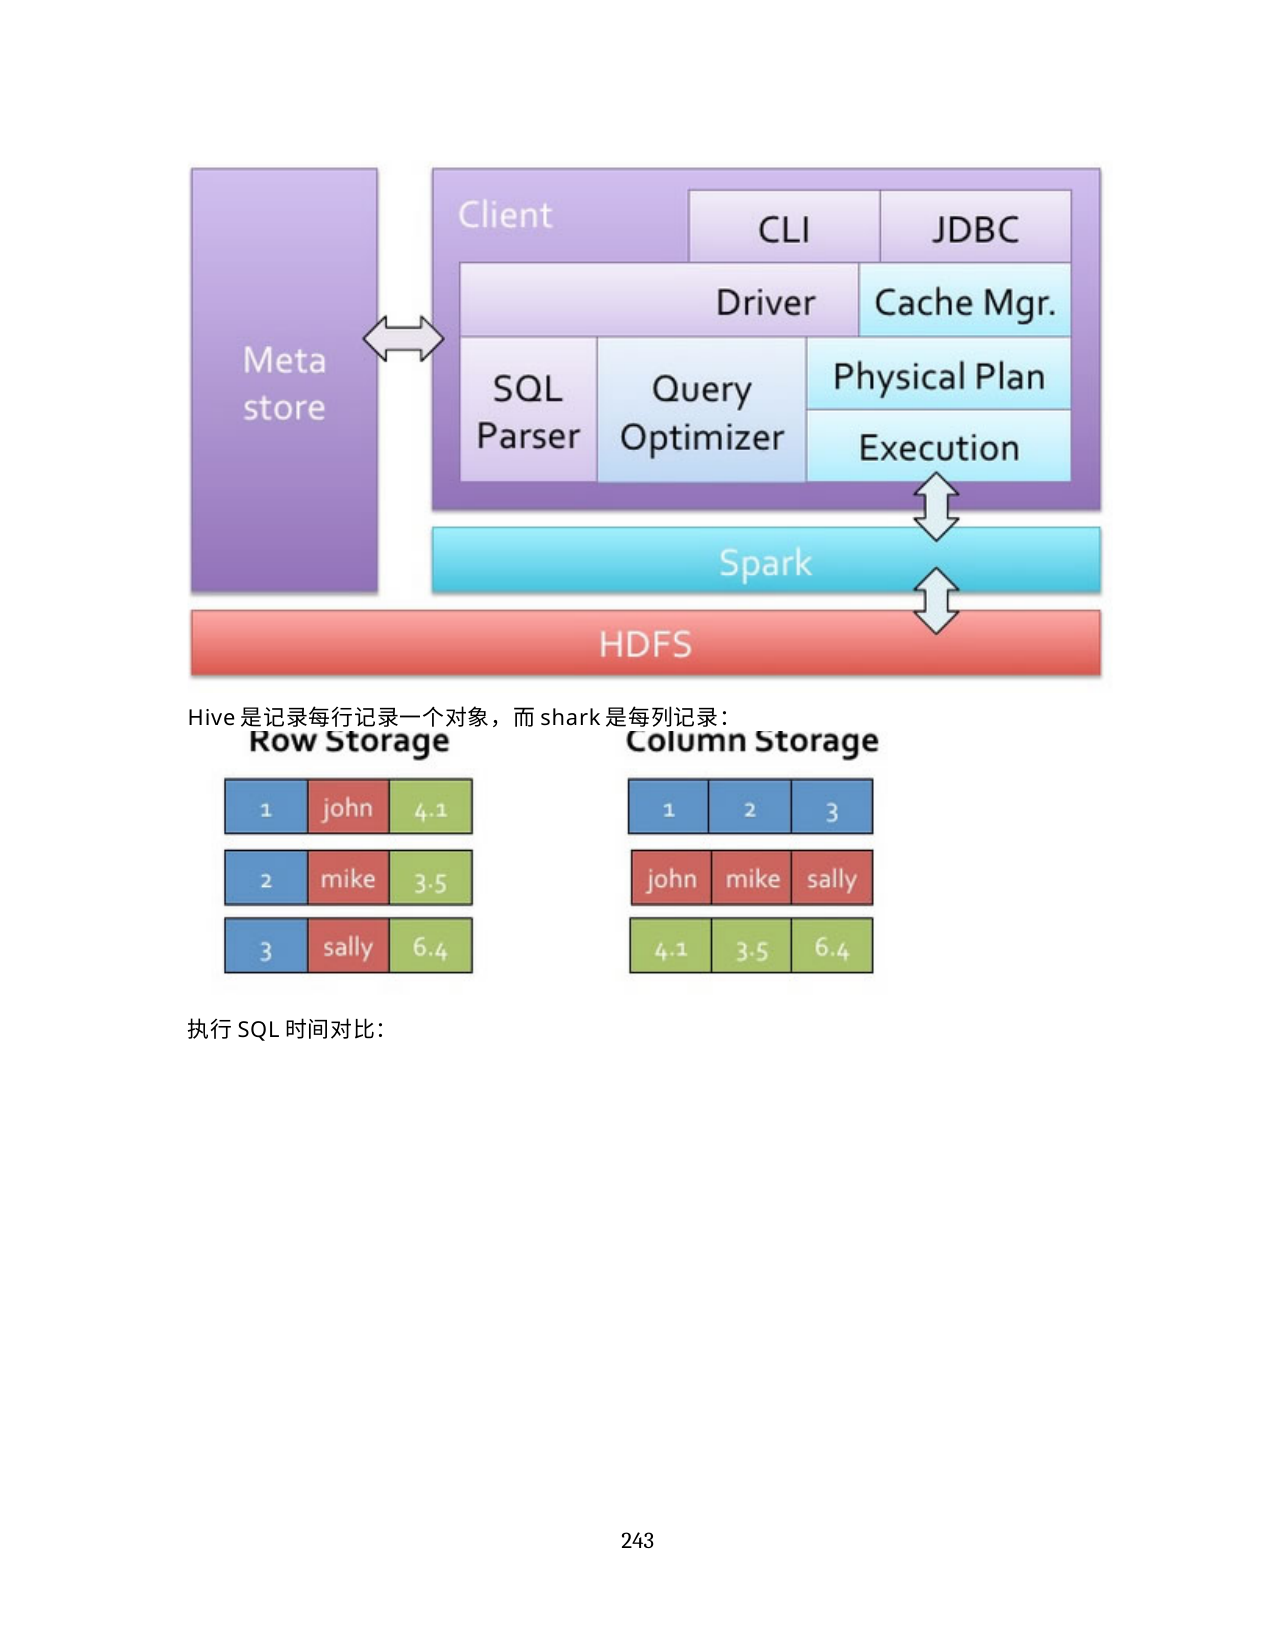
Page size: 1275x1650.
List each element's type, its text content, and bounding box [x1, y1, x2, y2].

picture [187, 150, 1113, 693]
text Hive是记录每行记录一个对象，而shark是每列记录： [187, 693, 1087, 731]
text 执行SQL时间对比： [187, 1005, 1087, 1044]
picture [187, 731, 916, 1005]
